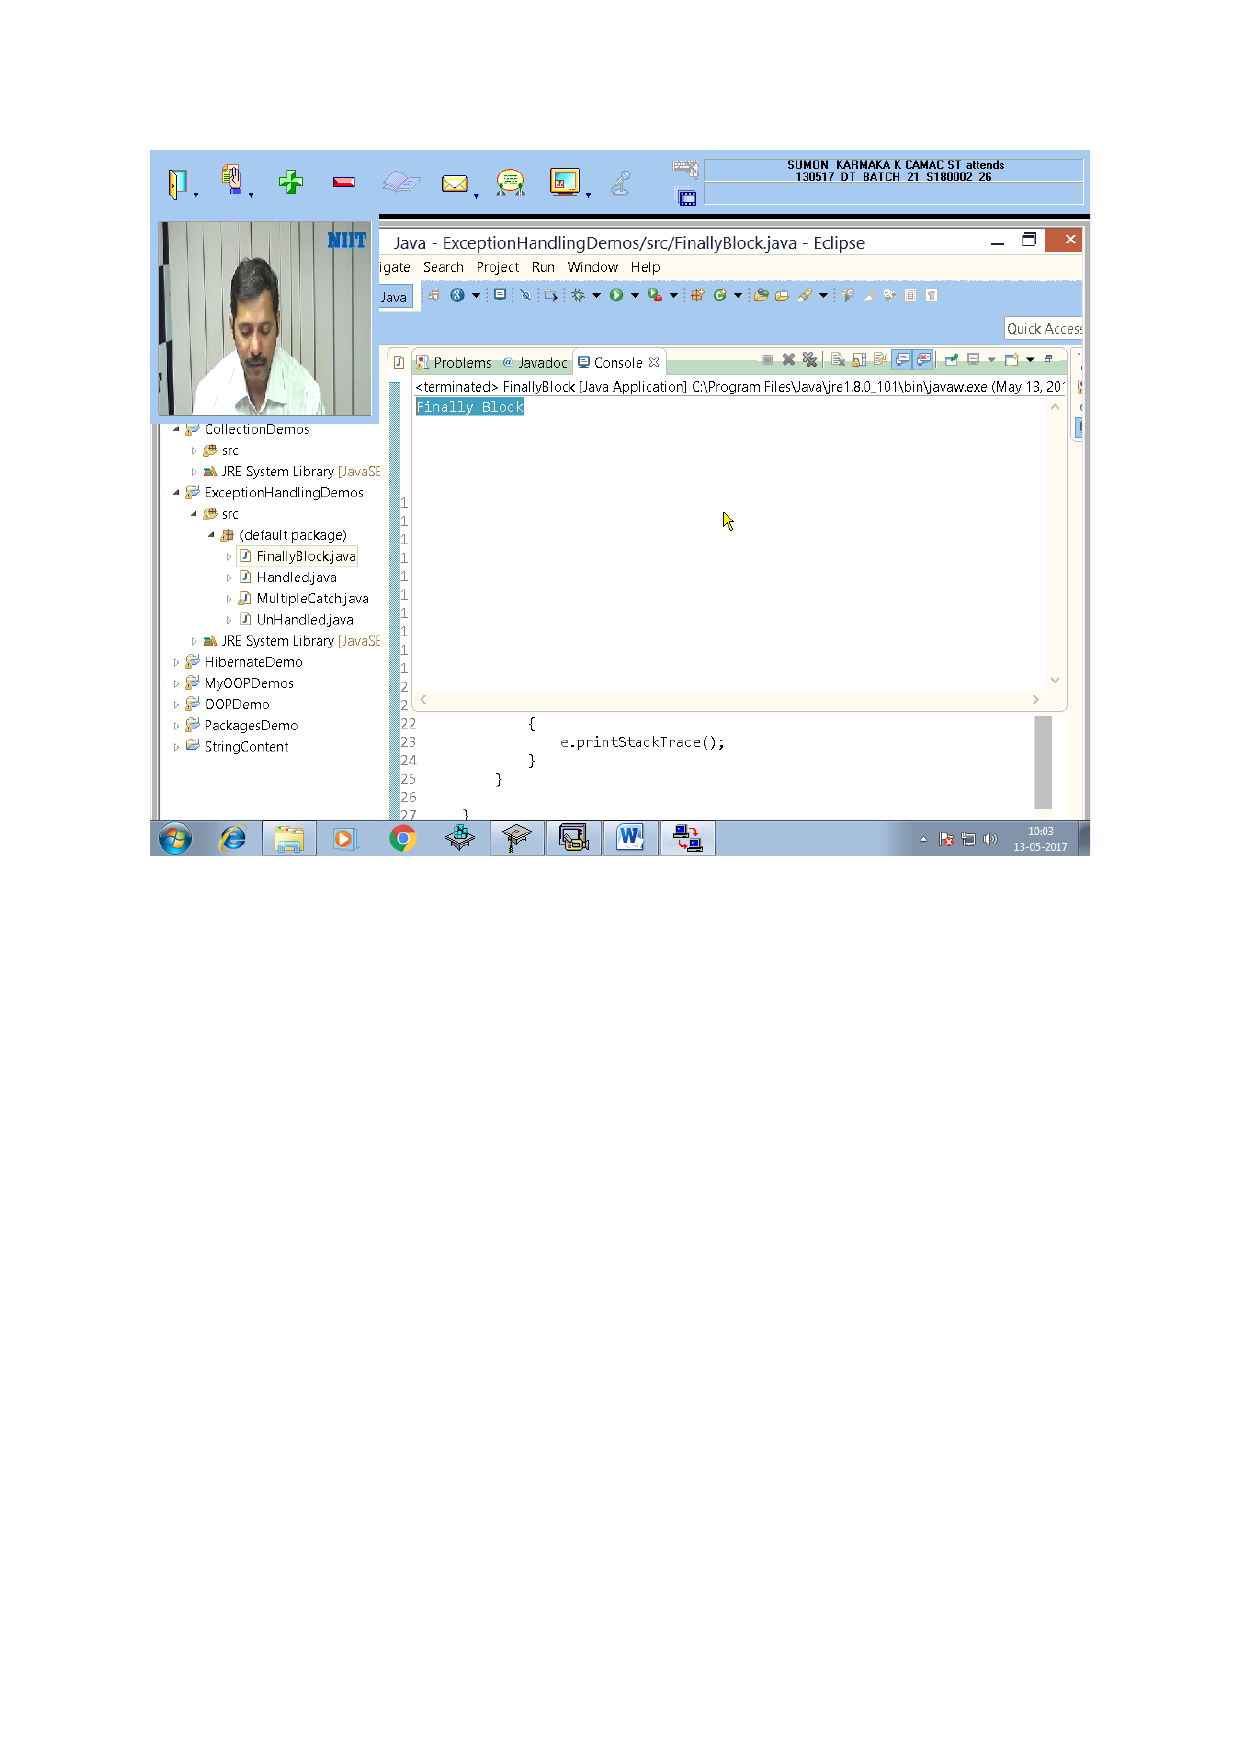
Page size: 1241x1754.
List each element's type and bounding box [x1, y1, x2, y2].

picture [150, 150, 1091, 856]
